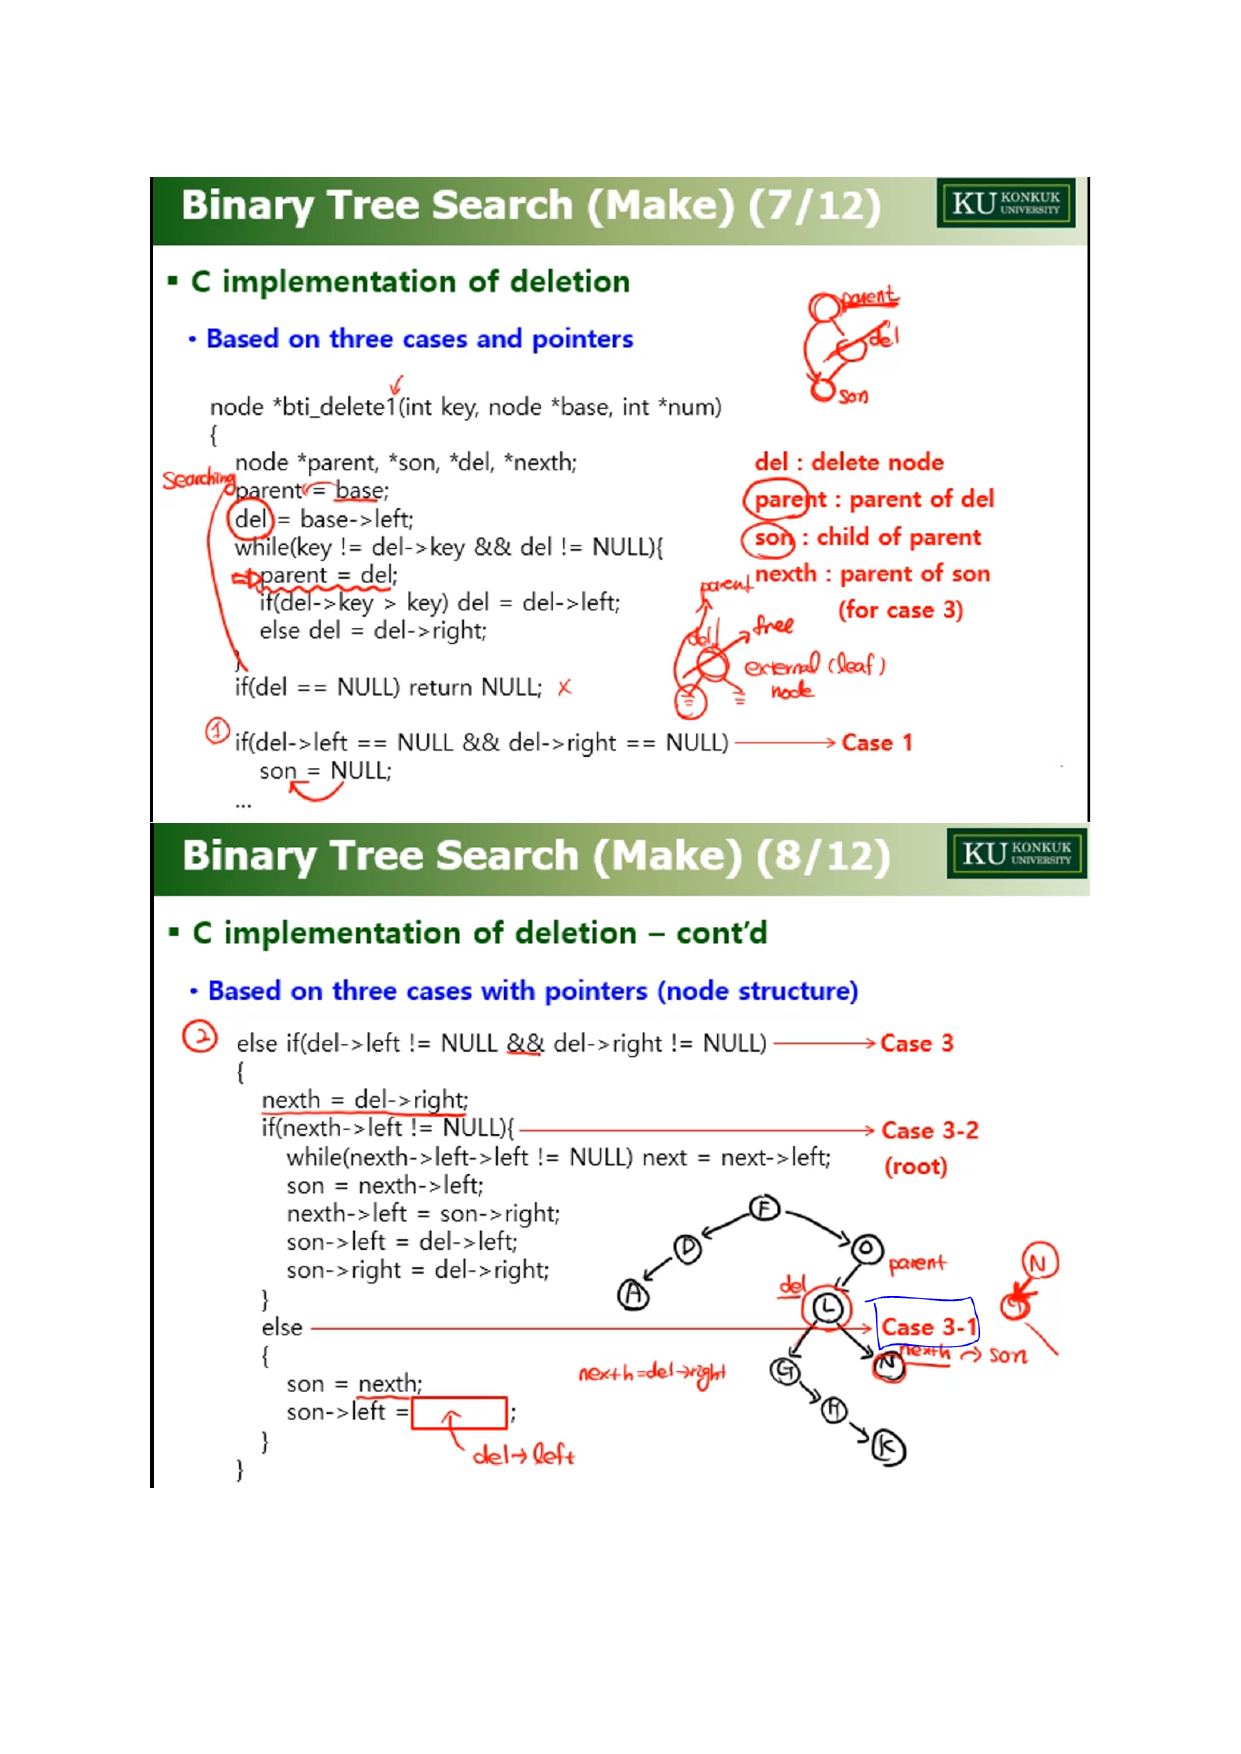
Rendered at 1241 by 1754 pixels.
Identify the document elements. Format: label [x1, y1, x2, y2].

picture [150, 823, 1091, 1488]
picture [150, 177, 1091, 822]
